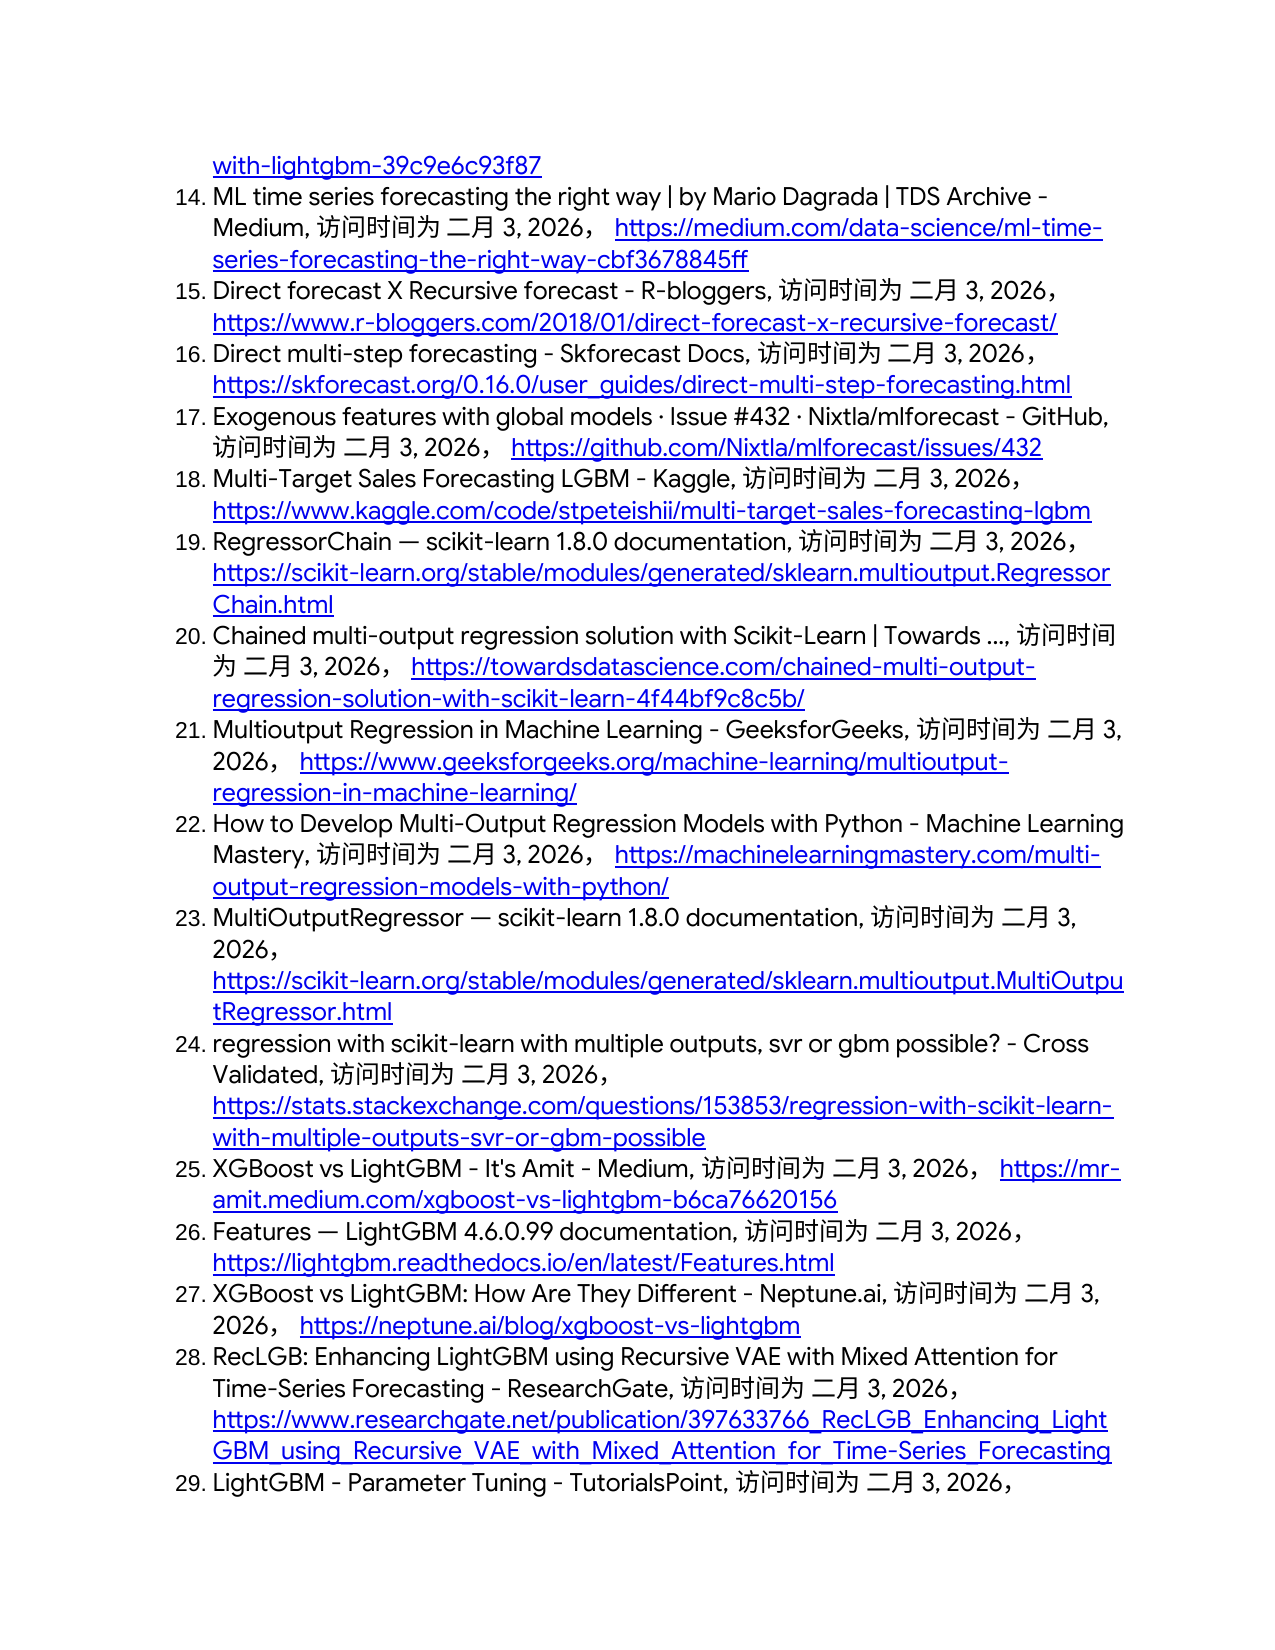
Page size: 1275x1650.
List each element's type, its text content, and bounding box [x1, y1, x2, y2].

list RecLGB: Enhancing LightGBM using Recursive VAE with Mixed Attention for Time-Series Forecasting - ResearchGate, 访问时间为 二月 3, 2026， https://www.researchgate.net/publication/397633766_RecLGB_Enhancing_LightGBM_using_Recursive_VAE_with_Mixed_Attention_for_Time-Series_Forecasting [175, 1341, 1125, 1467]
list Exogenous features with global models · Issue #432 · Nixtla/mlforecast - GitHub, 访问时间为 二月 3, 2026， https://github.com/Nixtla/mlforecast/issues/432 [175, 401, 1125, 463]
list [175, 150, 1125, 181]
list regression with scikit-learn with multiple outputs, svr or gbm possible? - Cross Validated, 访问时间为 二月 3, 2026， https://stats.stackexchange.com/questions/153853/regression-with-scikit-learn-with-multiple-outputs-svr-or-gbm-possible [175, 1028, 1125, 1153]
list Chained multi-output regression solution with Scikit-Learn | Towards ..., 访问时间为 二月 3, 2026， https://towardsdatascience.com/chained-multi-output-regression-solution-with-scikit-learn-4f44bf9c8c5b/ [175, 620, 1125, 714]
list ML time series forecasting the right way | by Mario Dagrada | TDS Archive - Medium, 访问时间为 二月 3, 2026， https://medium.com/data-science/ml-time-series-forecasting-the-right-way-cbf3678845ff [175, 181, 1125, 275]
list Multioutput Regression in Machine Learning - GeeksforGeeks, 访问时间为 二月 3, 2026， https://www.geeksforgeeks.org/machine-learning/multioutput-regression-in-machine-learning/ [175, 714, 1125, 808]
list RegressorChain — scikit-learn 1.8.0 documentation, 访问时间为 二月 3, 2026， https://scikit-learn.org/stable/modules/generated/sklearn.multioutput.RegressorChain.html [175, 526, 1125, 620]
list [175, 1467, 1125, 1498]
list Direct multi-step forecasting - Skforecast Docs, 访问时间为 二月 3, 2026， https://skforecast.org/0.16.0/user_guides/direct-multi-step-forecasting.html [175, 338, 1125, 401]
list XGBoost vs LightGBM - It's Amit - Medium, 访问时间为 二月 3, 2026， https://mr-amit.medium.com/xgboost-vs-lightgbm-b6ca76620156 [175, 1153, 1125, 1216]
list XGBoost vs LightGBM: How Are They Different - Neptune.ai, 访问时间为 二月 3, 2026， https://neptune.ai/blog/xgboost-vs-lightgbm [175, 1279, 1125, 1341]
list Features — LightGBM 4.6.0.99 documentation, 访问时间为 二月 3, 2026， https://lightgbm.readthedocs.io/en/latest/Features.html [175, 1216, 1125, 1279]
list Direct forecast X Recursive forecast - R-bloggers, 访问时间为 二月 3, 2026， https://www.r-bloggers.com/2018/01/direct-forecast-x-recursive-forecast/ [175, 275, 1125, 338]
list How to Develop Multi-Output Regression Models with Python - Machine Learning Mastery, 访问时间为 二月 3, 2026， https://machinelearningmastery.com/multi-output-regression-models-with-python/ [175, 808, 1125, 902]
list Multi-Target Sales Forecasting LGBM - Kaggle, 访问时间为 二月 3, 2026， https://www.kaggle.com/code/stpeteishii/multi-target-sales-forecasting-lgbm [175, 463, 1125, 526]
list MultiOutputRegressor — scikit-learn 1.8.0 documentation, 访问时间为 二月 3, 2026， https://scikit-learn.org/stable/modules/generated/sklearn.multioutput.MultiOutputRegressor.html [175, 902, 1125, 1028]
